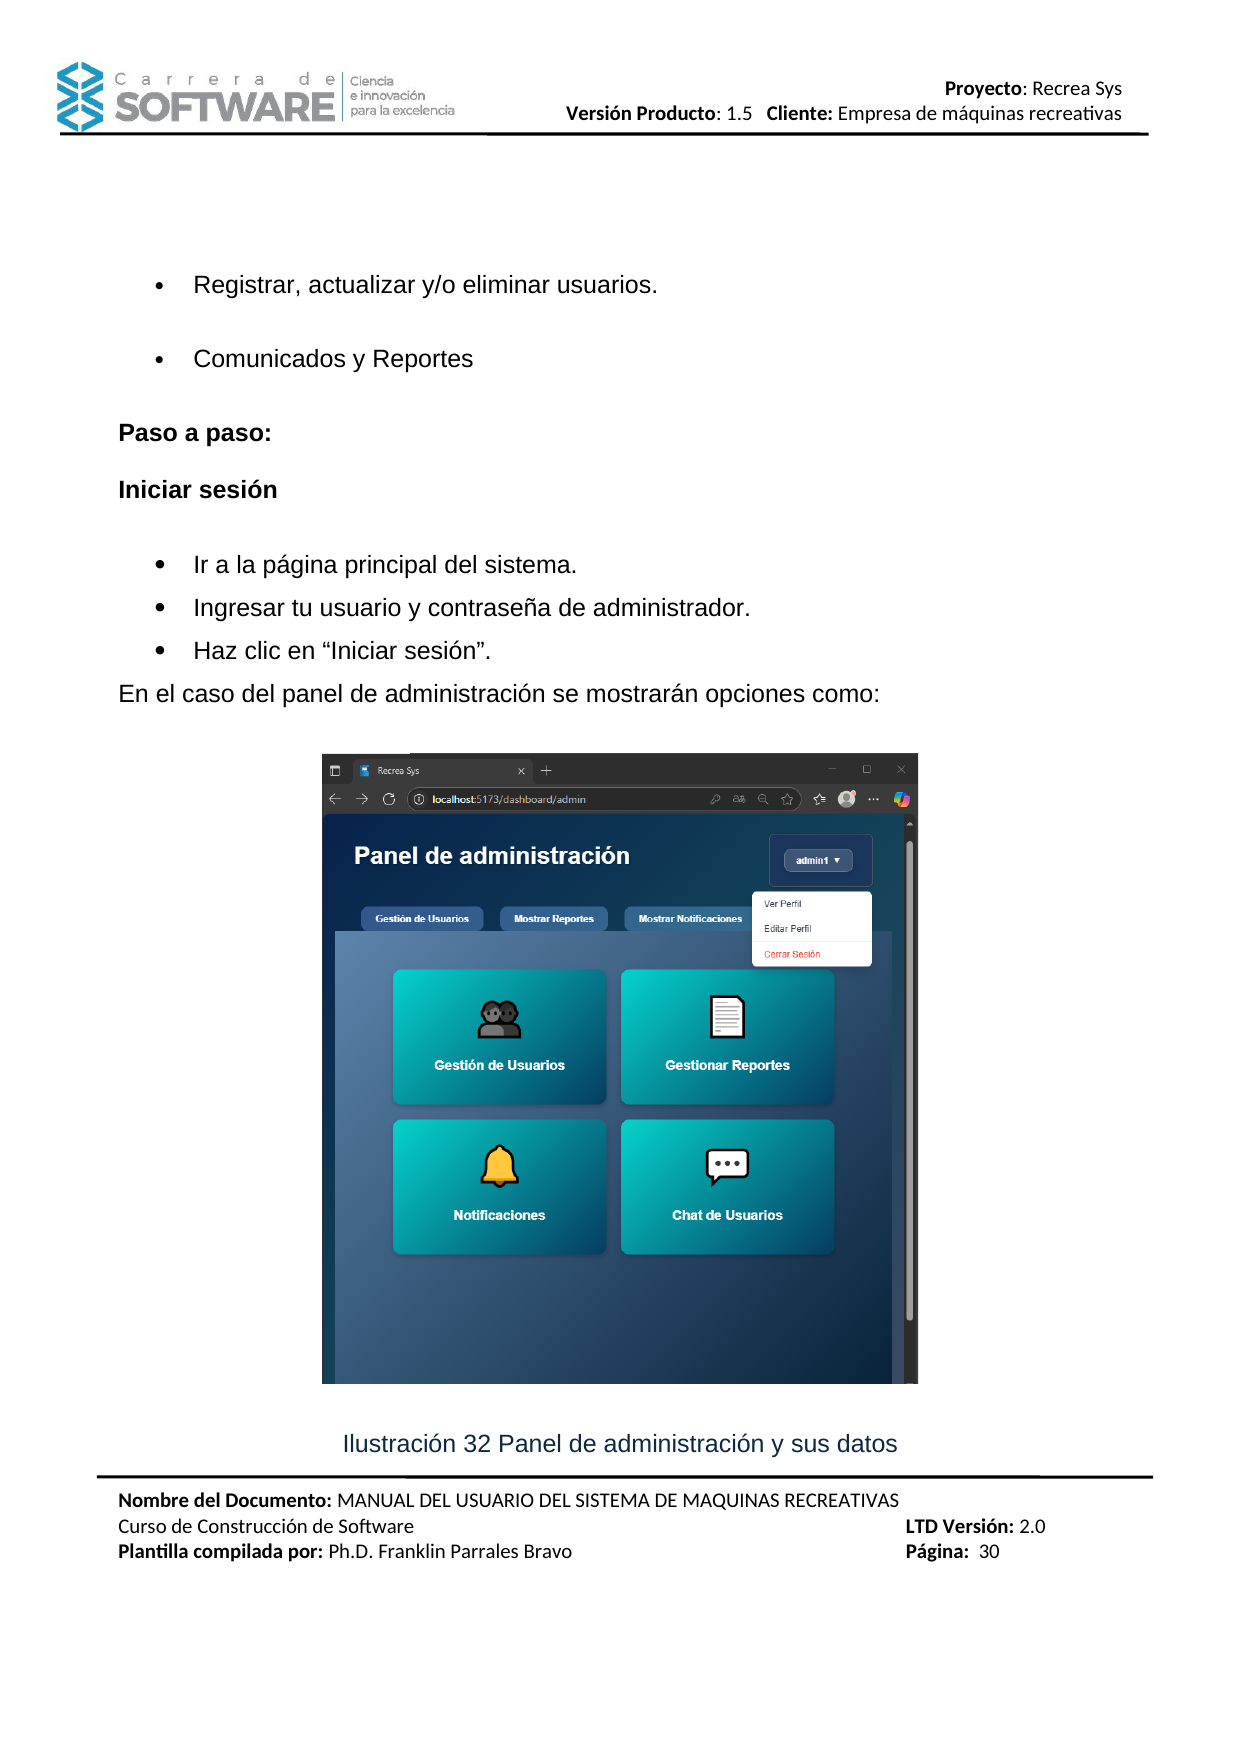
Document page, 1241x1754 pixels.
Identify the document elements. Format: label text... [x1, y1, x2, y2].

list Registrar, actualizar y/o eliminar usuarios. [156, 269, 1122, 298]
list Ir a la página principal del sistema. [156, 549, 1122, 578]
text En el caso del panel de administración se mostrarán opciones como: [118, 679, 1122, 708]
picture [46, 46, 461, 154]
text Ilustración 32 Panel de administración y sus datos [118, 1429, 1122, 1457]
list Haz clic en “Iniciar sesión”. [156, 636, 1122, 665]
picture [322, 753, 919, 1384]
text Paso a paso: [118, 418, 1122, 447]
text Iniciar sesión [118, 475, 1122, 504]
list Comunicados y Reportes [156, 344, 1122, 372]
list Ingresar tu usuario y contraseña de administrador. [156, 593, 1122, 622]
